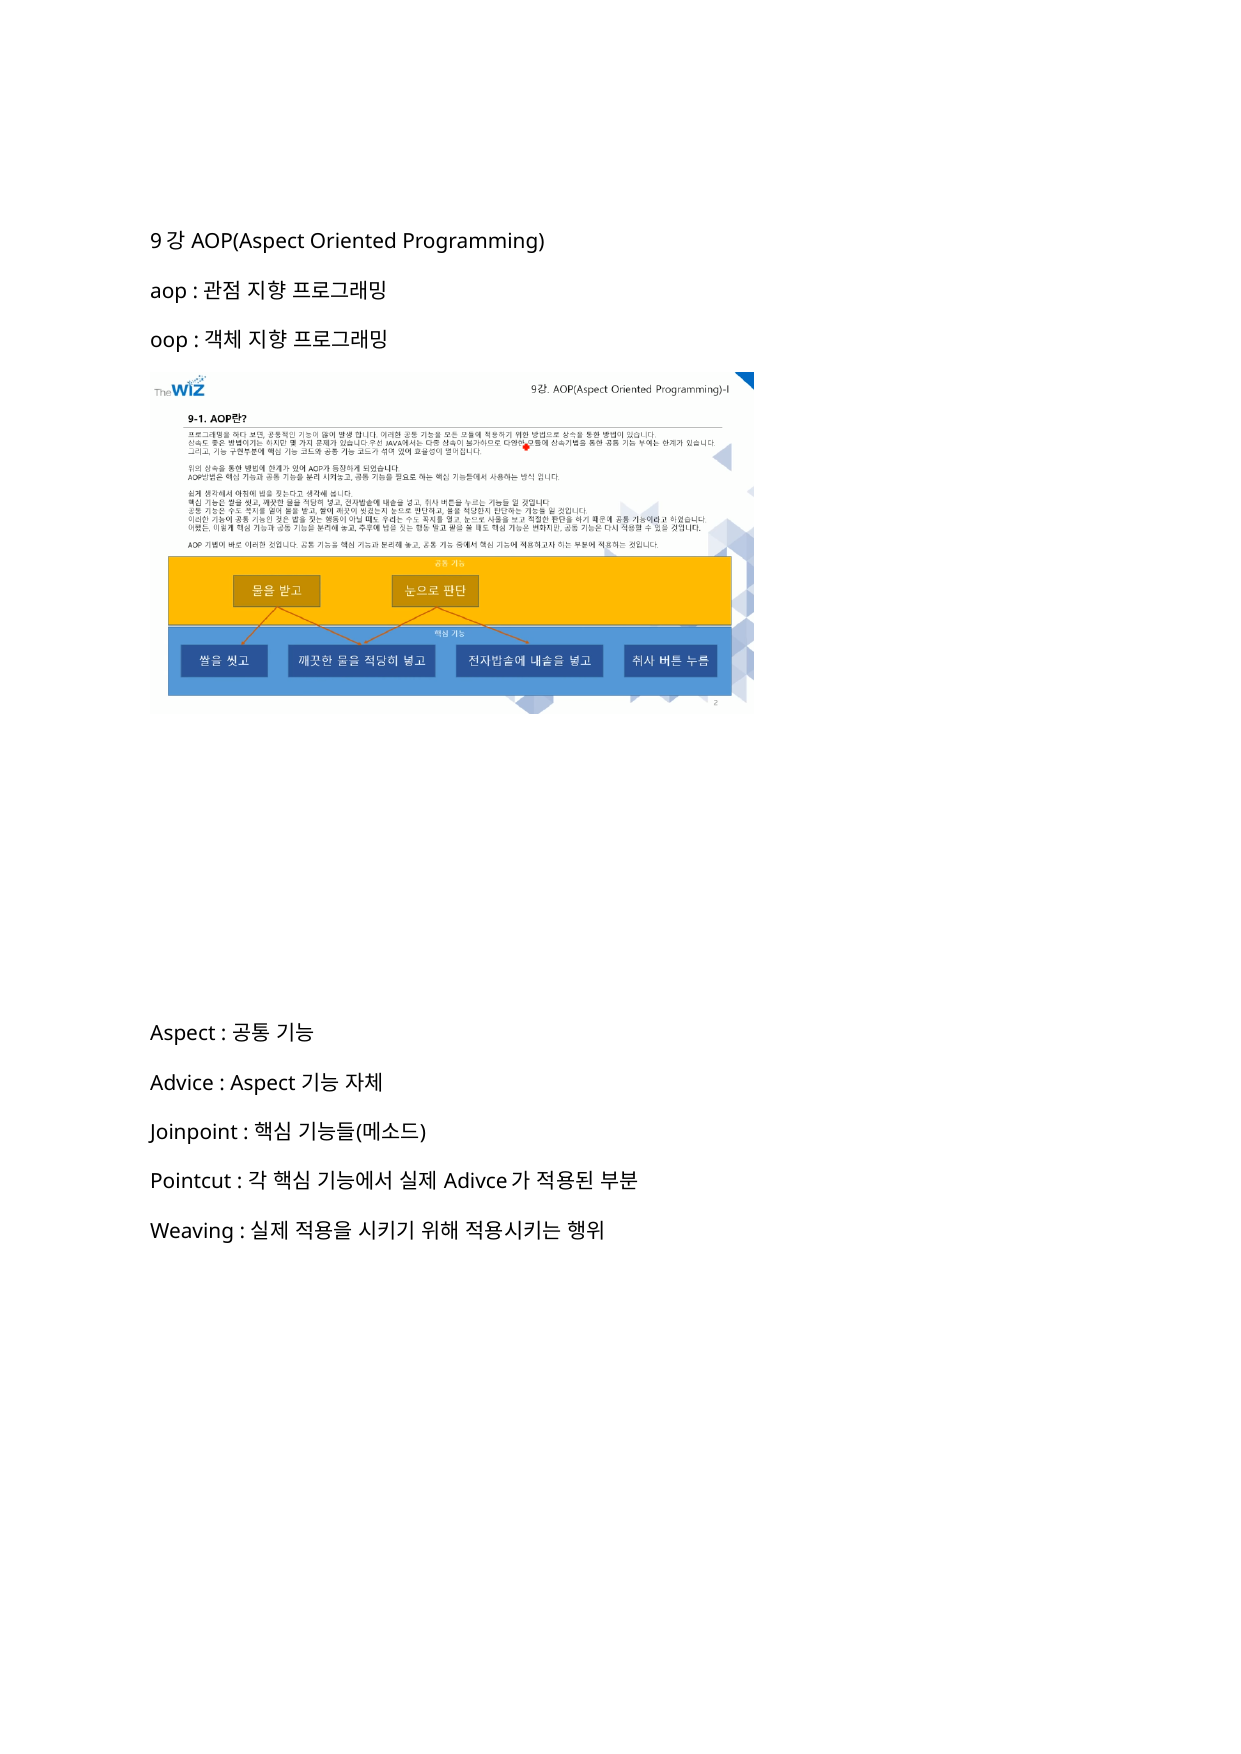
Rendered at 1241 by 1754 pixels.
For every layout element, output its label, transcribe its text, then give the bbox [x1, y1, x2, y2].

text aop : 관점 지향 프로그래밍 [150, 274, 1090, 304]
text 9강 AOP(Aspect Oriented Programming) [150, 224, 1090, 255]
text Weaving : 실제 적용을 시키기 위해 적용시키는 행위 [150, 1214, 1090, 1244]
text Advice : Aspect 기능 자체 [150, 1066, 1090, 1096]
text Joinpoint : 핵심 기능들(메소드) [150, 1115, 1090, 1146]
text Pointcut : 각 핵심 기능에서 실제 Adivce가 적용된 부분 [150, 1164, 1090, 1195]
text oop : 객체 지향 프로그래밍 [150, 323, 1090, 353]
text Aspect : 공통 기능 [150, 1016, 1090, 1047]
picture [150, 372, 754, 714]
